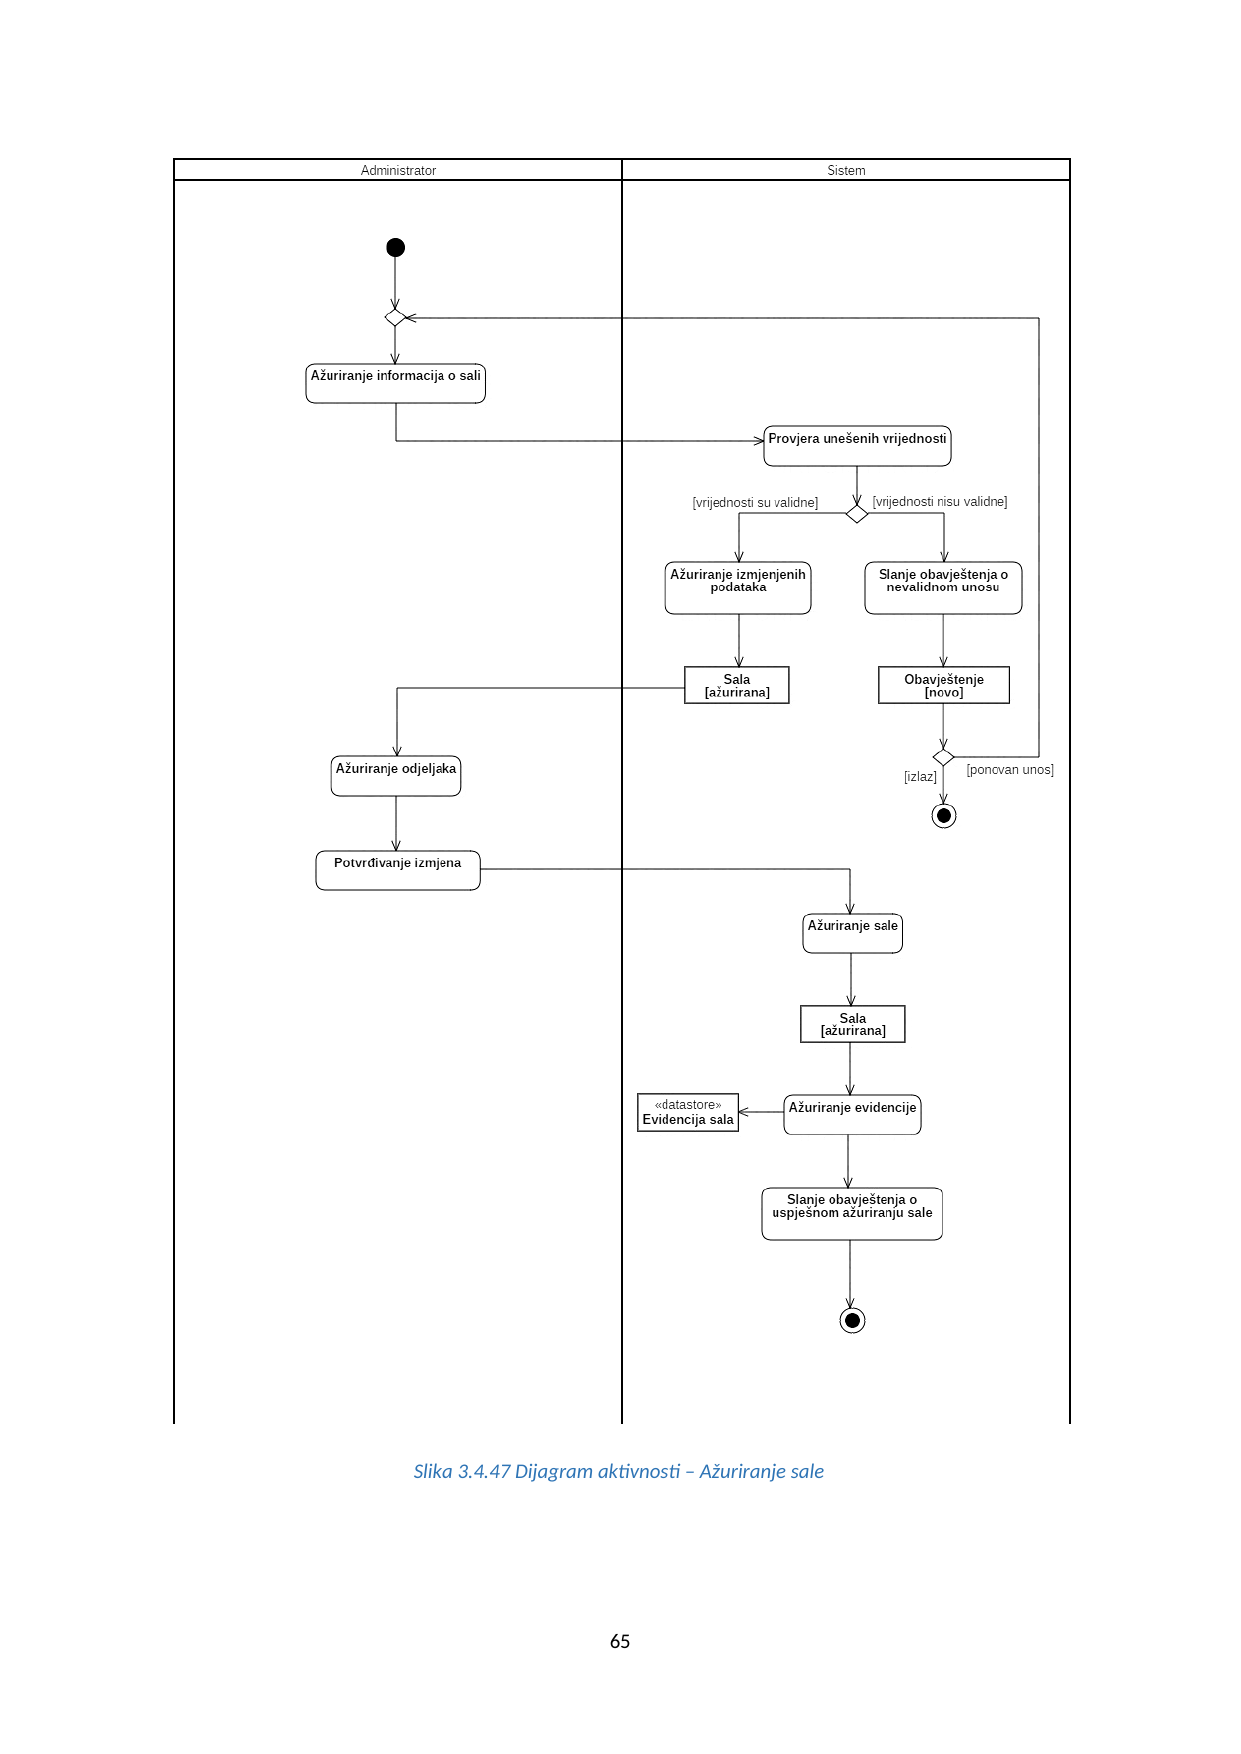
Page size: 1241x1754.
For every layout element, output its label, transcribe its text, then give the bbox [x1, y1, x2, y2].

picture [164, 150, 1076, 1434]
